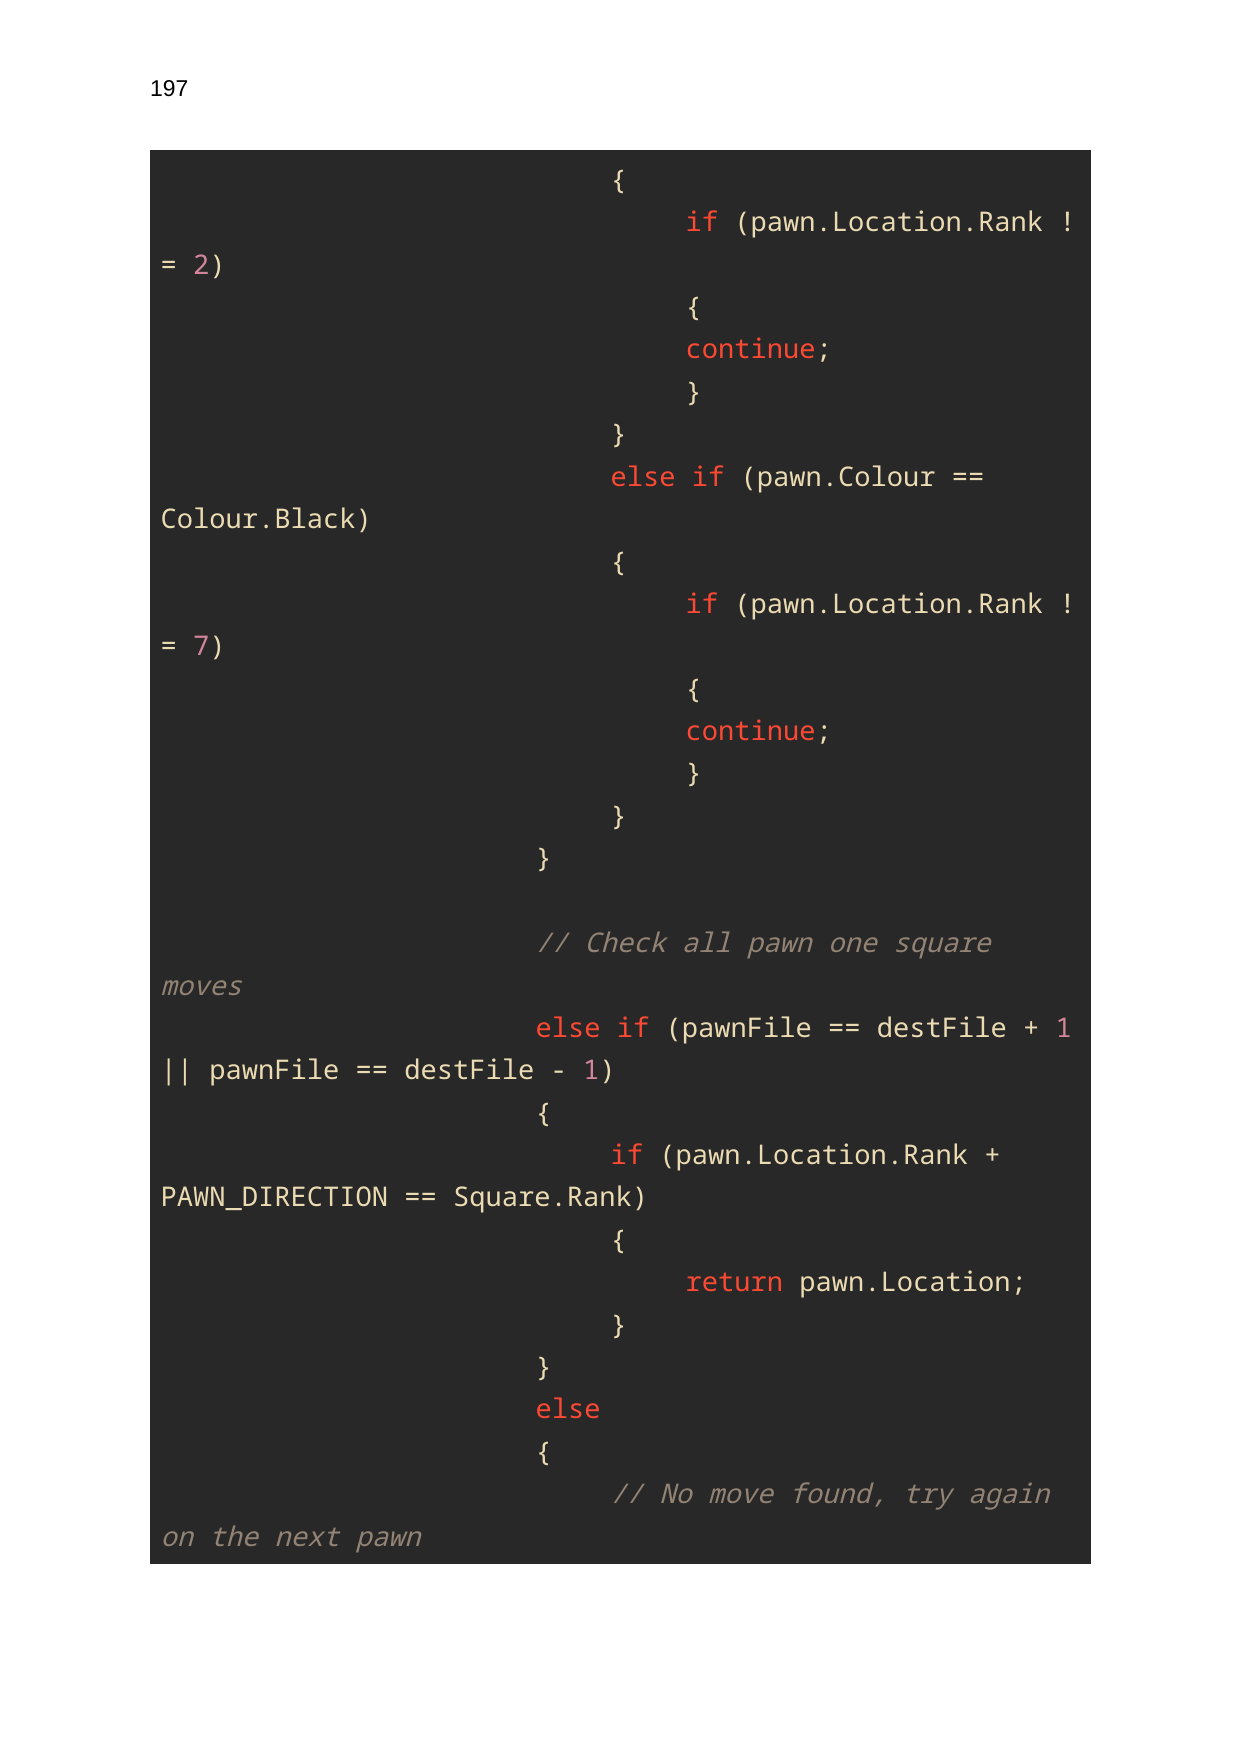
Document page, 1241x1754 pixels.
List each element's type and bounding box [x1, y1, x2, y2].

table_header [150, 150, 1091, 1564]
